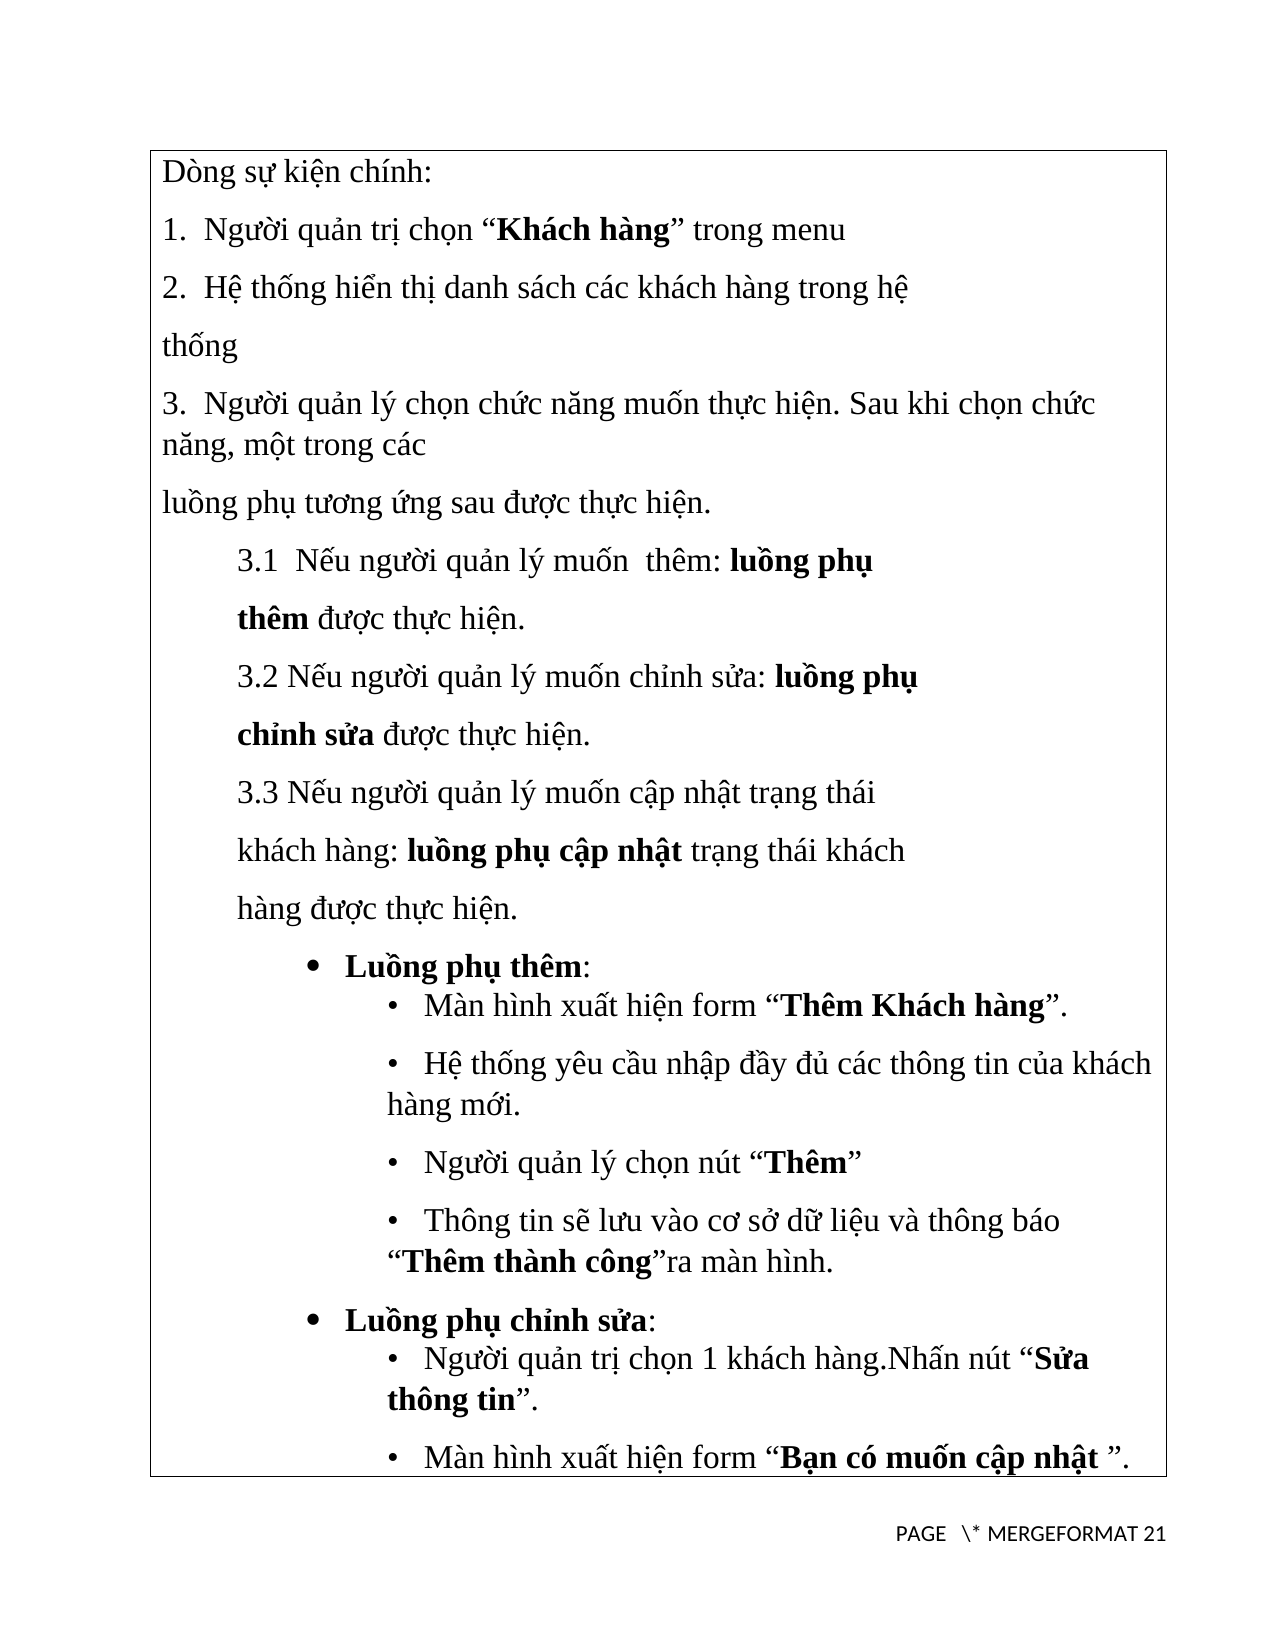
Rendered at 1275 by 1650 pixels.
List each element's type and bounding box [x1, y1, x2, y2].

table_cell [151, 151, 1166, 1476]
